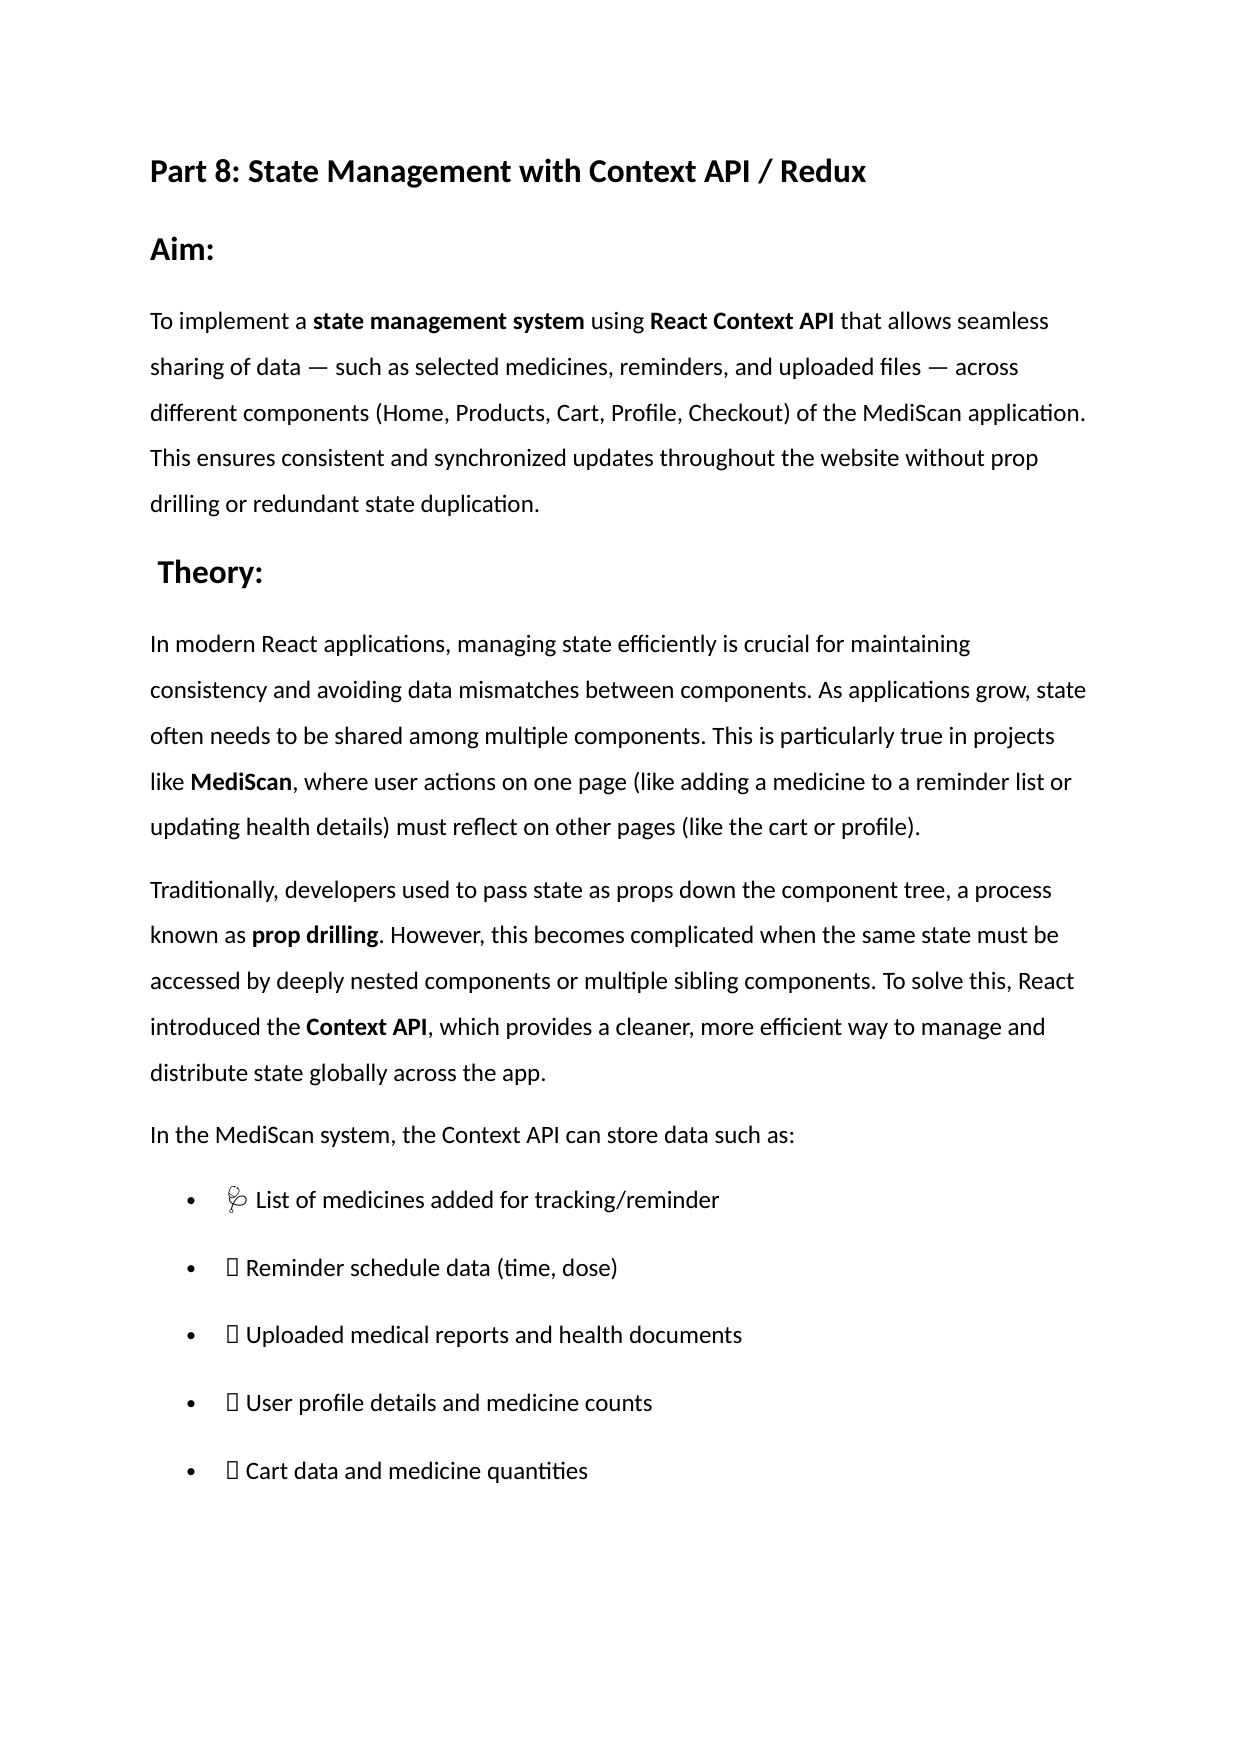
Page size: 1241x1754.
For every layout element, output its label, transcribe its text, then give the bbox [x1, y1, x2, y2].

text Part 8: State Management with Context API / Redux [150, 150, 1090, 191]
text Theory: [150, 551, 1090, 591]
list 🛒 Cart data and medicine quantities [187, 1452, 1090, 1486]
list 🧾 Uploaded medical reports and health documents [187, 1317, 1090, 1351]
list ⏰ Reminder schedule data (time, dose) [187, 1249, 1090, 1283]
text In the MediScan system, the Context API can store data such as: [150, 1119, 1090, 1149]
text Aim: [150, 228, 1090, 268]
text In modern React applications, managing state efficiently is crucial for maintaining consistency and avoiding data mismatches between components. As applications grow, state often needs to be shared among multiple components. This is particularly true in projects like MediScan, where user actions on one page (like adding a medicine to a reminder list or updating health details) must reflect on other pages (like the cart or profile). [150, 628, 1090, 842]
text To implement a state management system using React Context API that allows seamless sharing of data — such as selected medicines, reminders, and uploaded files — across different components (Home, Products, Cart, Profile, Checkout) of the MediScan application. This ensures consistent and synchronized updates throughout the website without prop drilling or redundant state duplication. [150, 305, 1090, 519]
list 👤 User profile details and medicine counts [187, 1384, 1090, 1419]
list 🩺 List of medicines added for tracking/reminder [187, 1181, 1090, 1216]
text Traditionally, developers used to pass state as props down the component tree, a process known as prop drilling. However, this becomes complicated when the same state must be accessed by deeply nested components or multiple sibling components. To solve this, React introduced the Context API, which provides a cleaner, more efficient way to manage and distribute state globally across the app. [150, 874, 1090, 1087]
